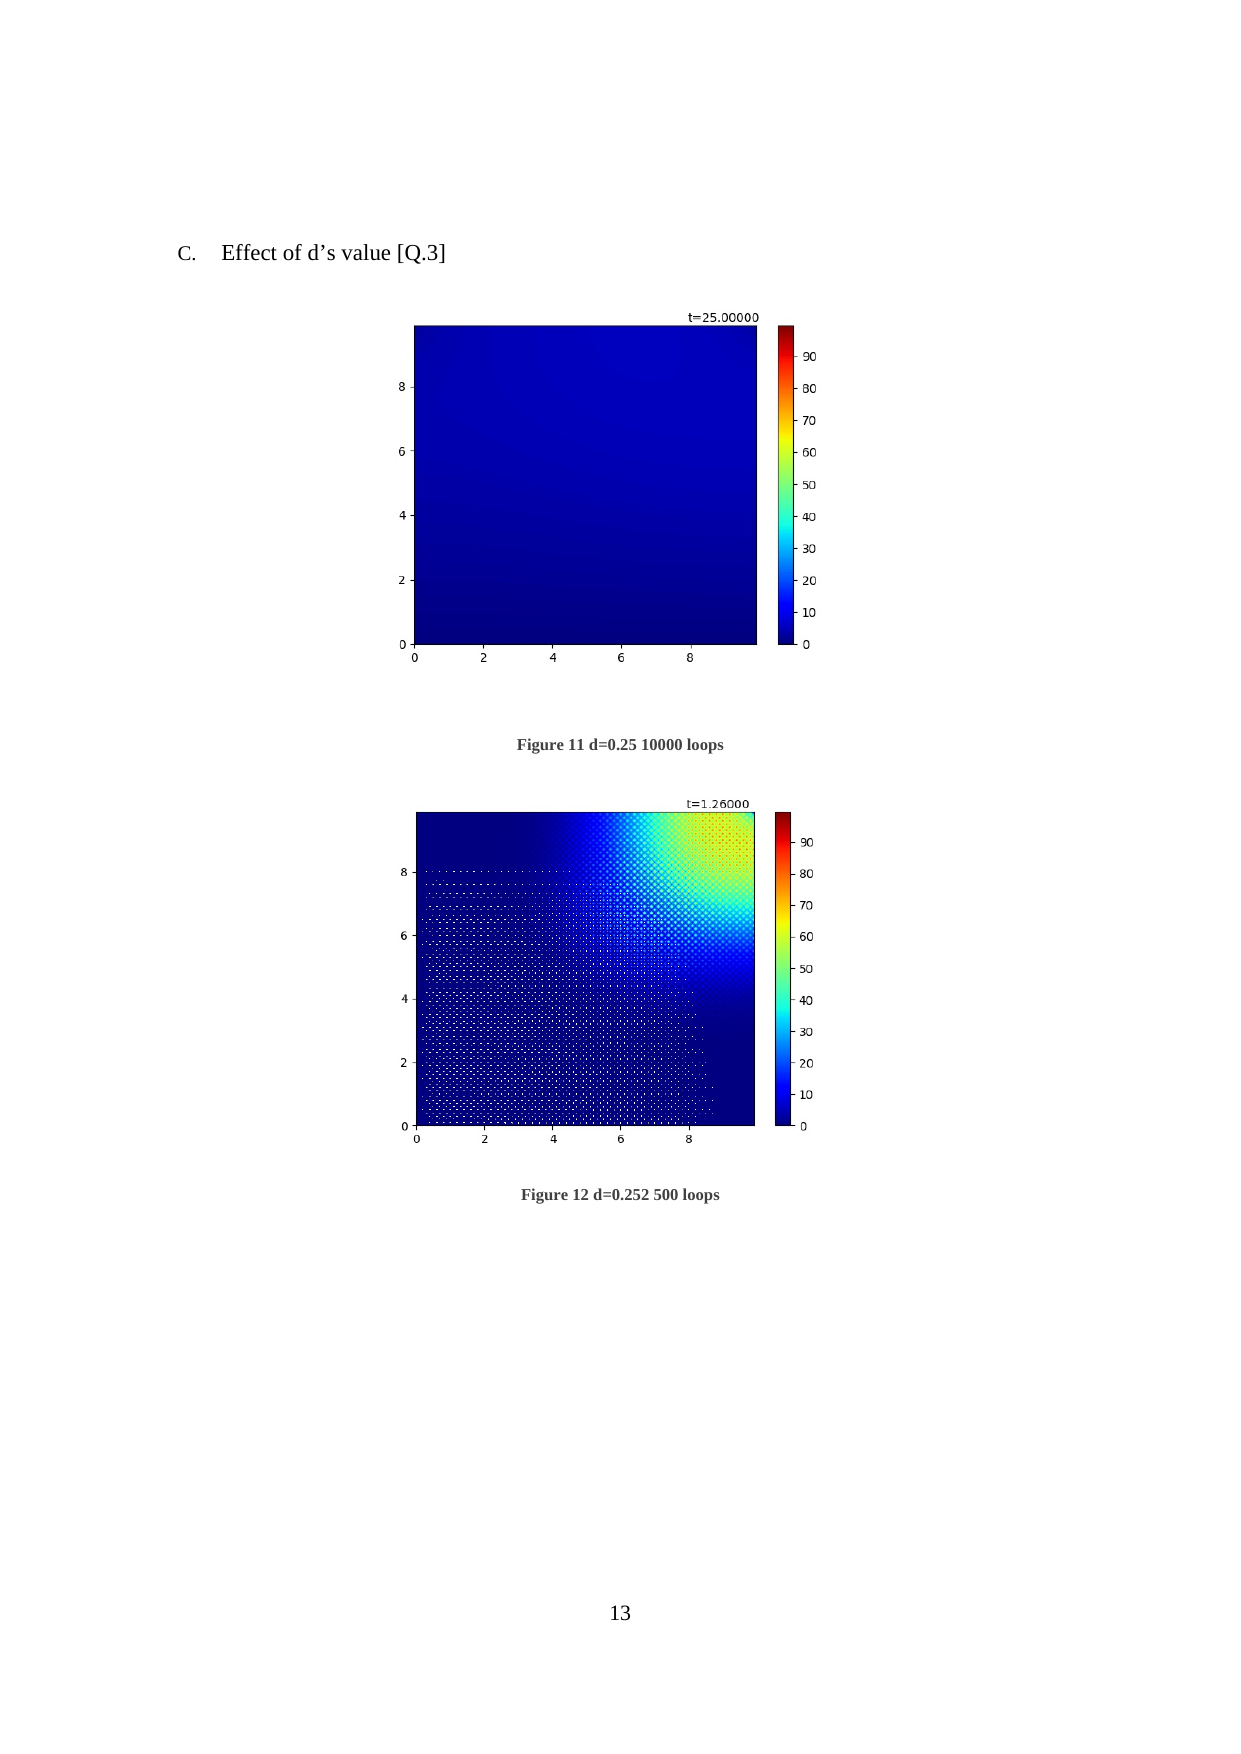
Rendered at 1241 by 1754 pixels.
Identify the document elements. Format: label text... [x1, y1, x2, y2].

text Figure 12 d=0.252 500 loops [177, 1175, 1063, 1213]
text Figure 11 d=0.25 10000 loops [177, 725, 1063, 763]
subtitle Effect of d’s value [Q.3] [177, 233, 1063, 271]
picture [348, 762, 892, 1170]
picture [345, 275, 895, 689]
